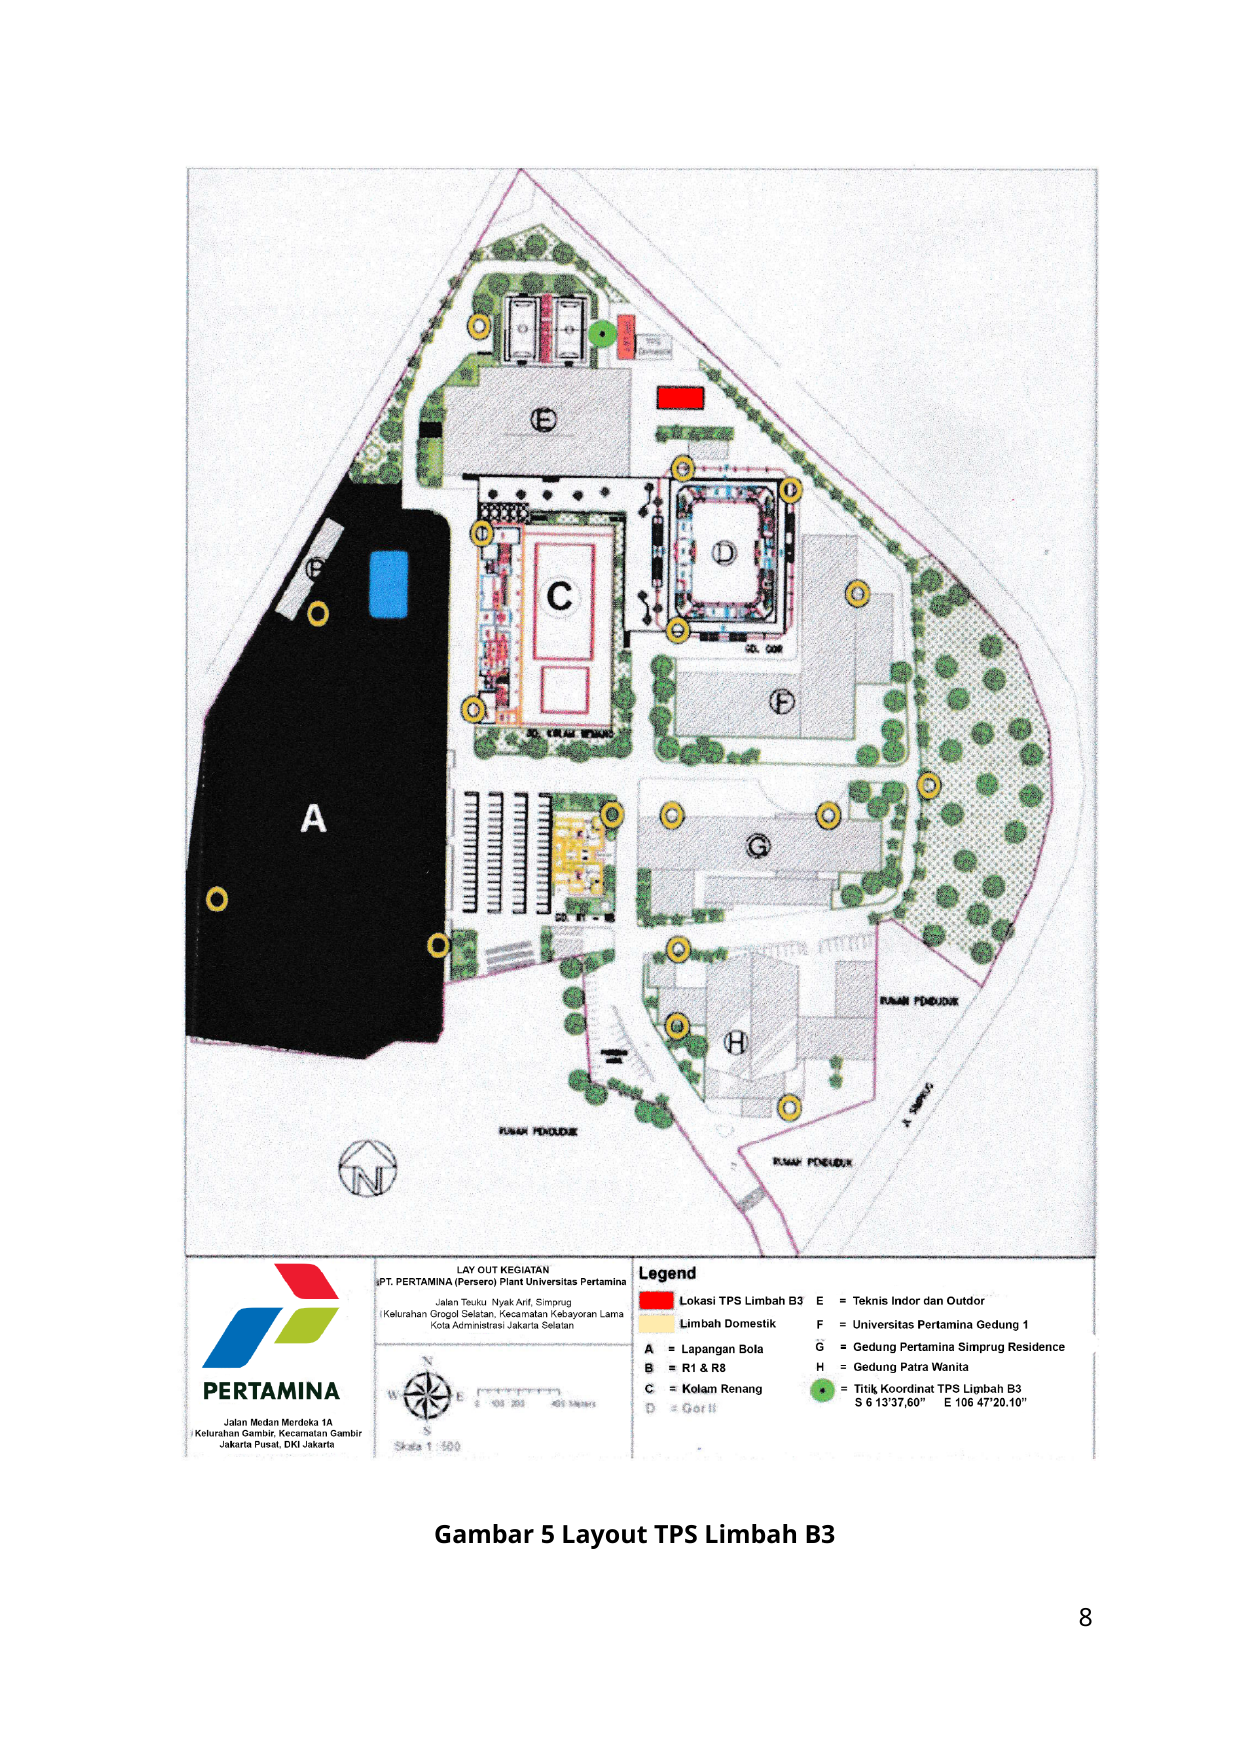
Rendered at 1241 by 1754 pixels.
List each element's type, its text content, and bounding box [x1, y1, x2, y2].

picture [177, 147, 1100, 1461]
